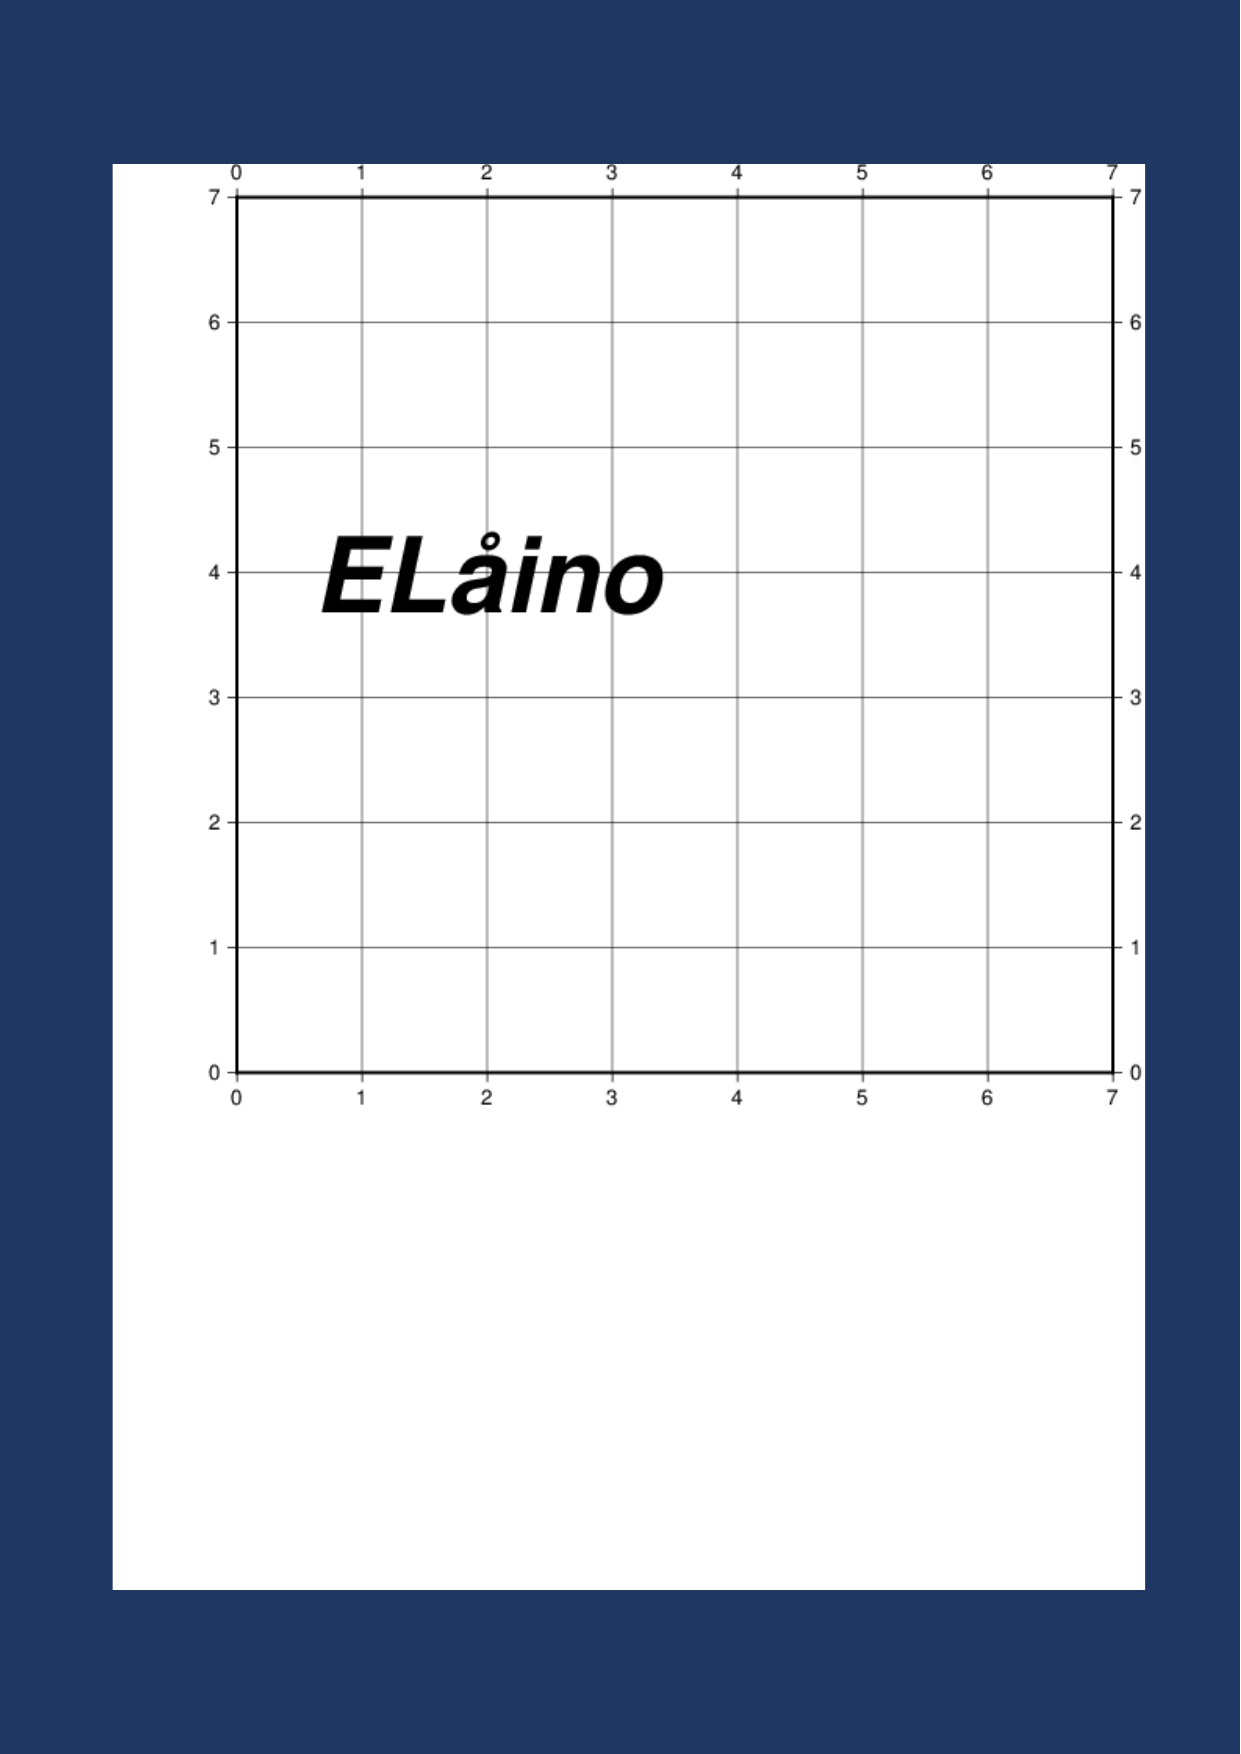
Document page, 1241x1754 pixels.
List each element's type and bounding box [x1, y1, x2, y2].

picture [112, 164, 1146, 1590]
